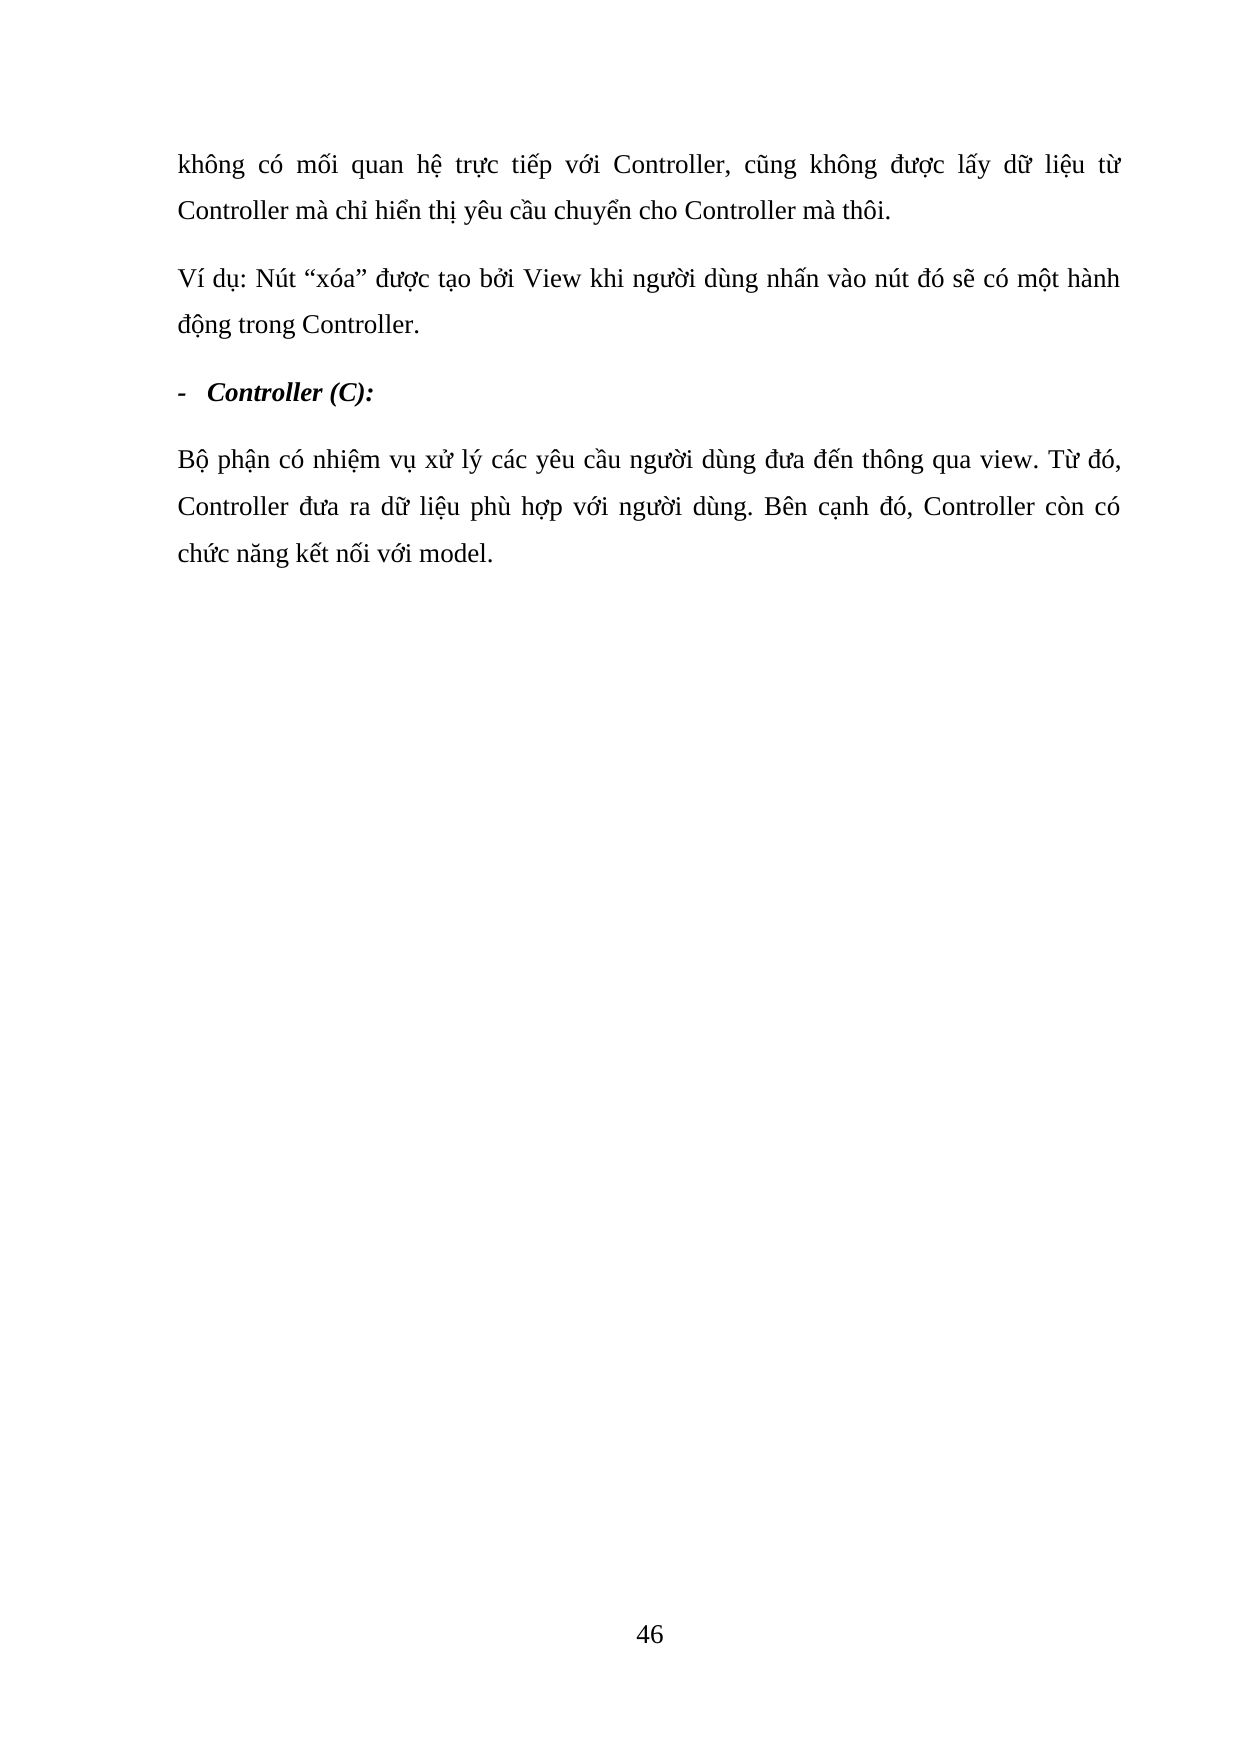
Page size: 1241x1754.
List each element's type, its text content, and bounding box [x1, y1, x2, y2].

list Controller (C): [177, 376, 1122, 407]
text Ví dụ: Nút “xóa” được tạo bởi View khi người dùng nhấn vào nút đó sẽ có một hành động trong Controller. [177, 262, 1122, 340]
text Bộ phận có nhiệm vụ xử lý các yêu cầu người dùng đưa đến thông qua view. Từ đó, Controller đưa ra dữ liệu phù hợp với người dùng. Bên cạnh đó, Controller còn có chức năng kết nối với model. [177, 443, 1122, 568]
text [177, 148, 1122, 226]
